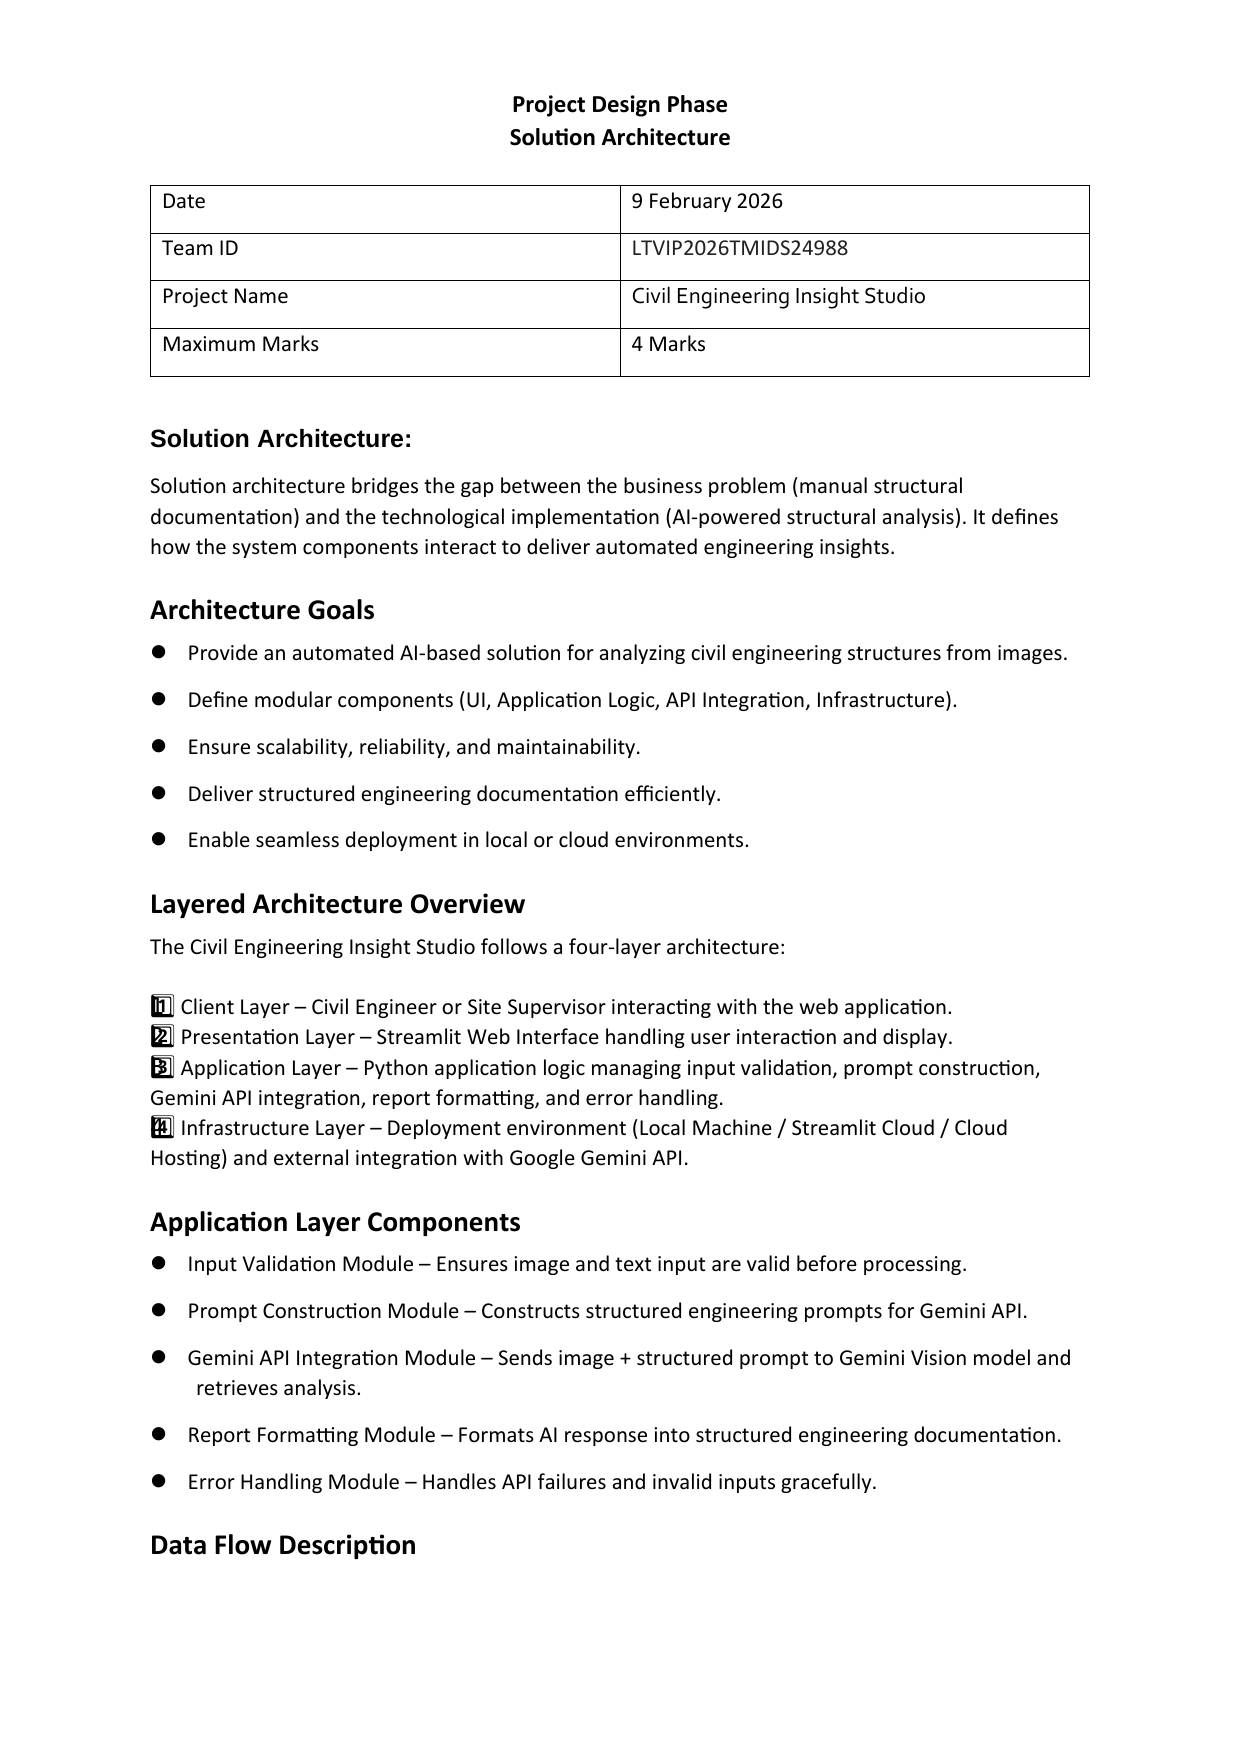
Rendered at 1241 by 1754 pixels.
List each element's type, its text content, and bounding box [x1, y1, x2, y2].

table_cell LTVIP2026TMIDS24988 [621, 234, 1089, 280]
table_cell Civil Engineering Insight Studio [621, 281, 1089, 328]
table_header Date [151, 186, 620, 232]
list Prompt Construction Module – Constructs structured engineering prompts for Gemini API. [150, 1296, 1090, 1324]
list Report Formatting Module – Formats AI response into structured engineering documentation. [150, 1420, 1090, 1448]
list Error Handling Module – Handles API failures and invalid inputs gracefully. [150, 1467, 1090, 1495]
list Gemini API Integration Module – Sends image + structured prompt to Gemini Vision model and retrieves analysis. [150, 1343, 1090, 1401]
text Solution architecture bridges the gap between the business problem (manual structural documentation) and the technological implementation (AI-powered structural analysis). It defines how the system components interact to deliver automated engineering insights. [150, 472, 1090, 560]
list Enable seamless deployment in local or cloud environments. [150, 826, 1090, 854]
text Project Design Phase [150, 89, 1090, 119]
subtitle Application Layer Components [150, 1203, 1090, 1238]
table_header 9 February 2026 [621, 186, 1089, 232]
table_cell Team ID [151, 234, 620, 280]
text The Civil Engineering Insight Studio follows a four-layer architecture: 1️⃣ Client Layer – Civil Engineer or Site Supervisor interacting with the web application. 2️⃣ Presentation Layer – Streamlit Web Interface handling user interaction and display. 3️⃣ Application Layer – Python application logic managing input validation, prompt construction, Gemini API integration, report formatting, and error handling. 4️⃣ Infrastructure Layer – Deployment environment (Local Machine / Streamlit Cloud / Cloud Hosting) and external integration with Google Gemini API. [150, 932, 1090, 1171]
subtitle Layered Architecture Overview [150, 885, 1090, 921]
table_cell Maximum Marks [151, 329, 620, 376]
list Deliver structured engineering documentation efficiently. [150, 779, 1090, 807]
list Define modular components (UI, Application Logic, API Integration, Infrastructure). [150, 685, 1090, 713]
text Solution Architecture [150, 122, 1090, 152]
subtitle Data Flow Description [150, 1526, 1090, 1562]
list Input Validation Module – Ensures image and text input are valid before processing. [150, 1249, 1090, 1277]
list Provide an automated AI-based solution for analyzing civil engineering structures from images. [150, 638, 1090, 666]
table_cell Project Name [151, 281, 620, 328]
subtitle Architecture Goals [150, 591, 1090, 627]
table_cell 4 Marks [621, 329, 1089, 376]
list Ensure scalability, reliability, and maintainability. [150, 732, 1090, 760]
text Solution Architecture: [150, 424, 1090, 453]
